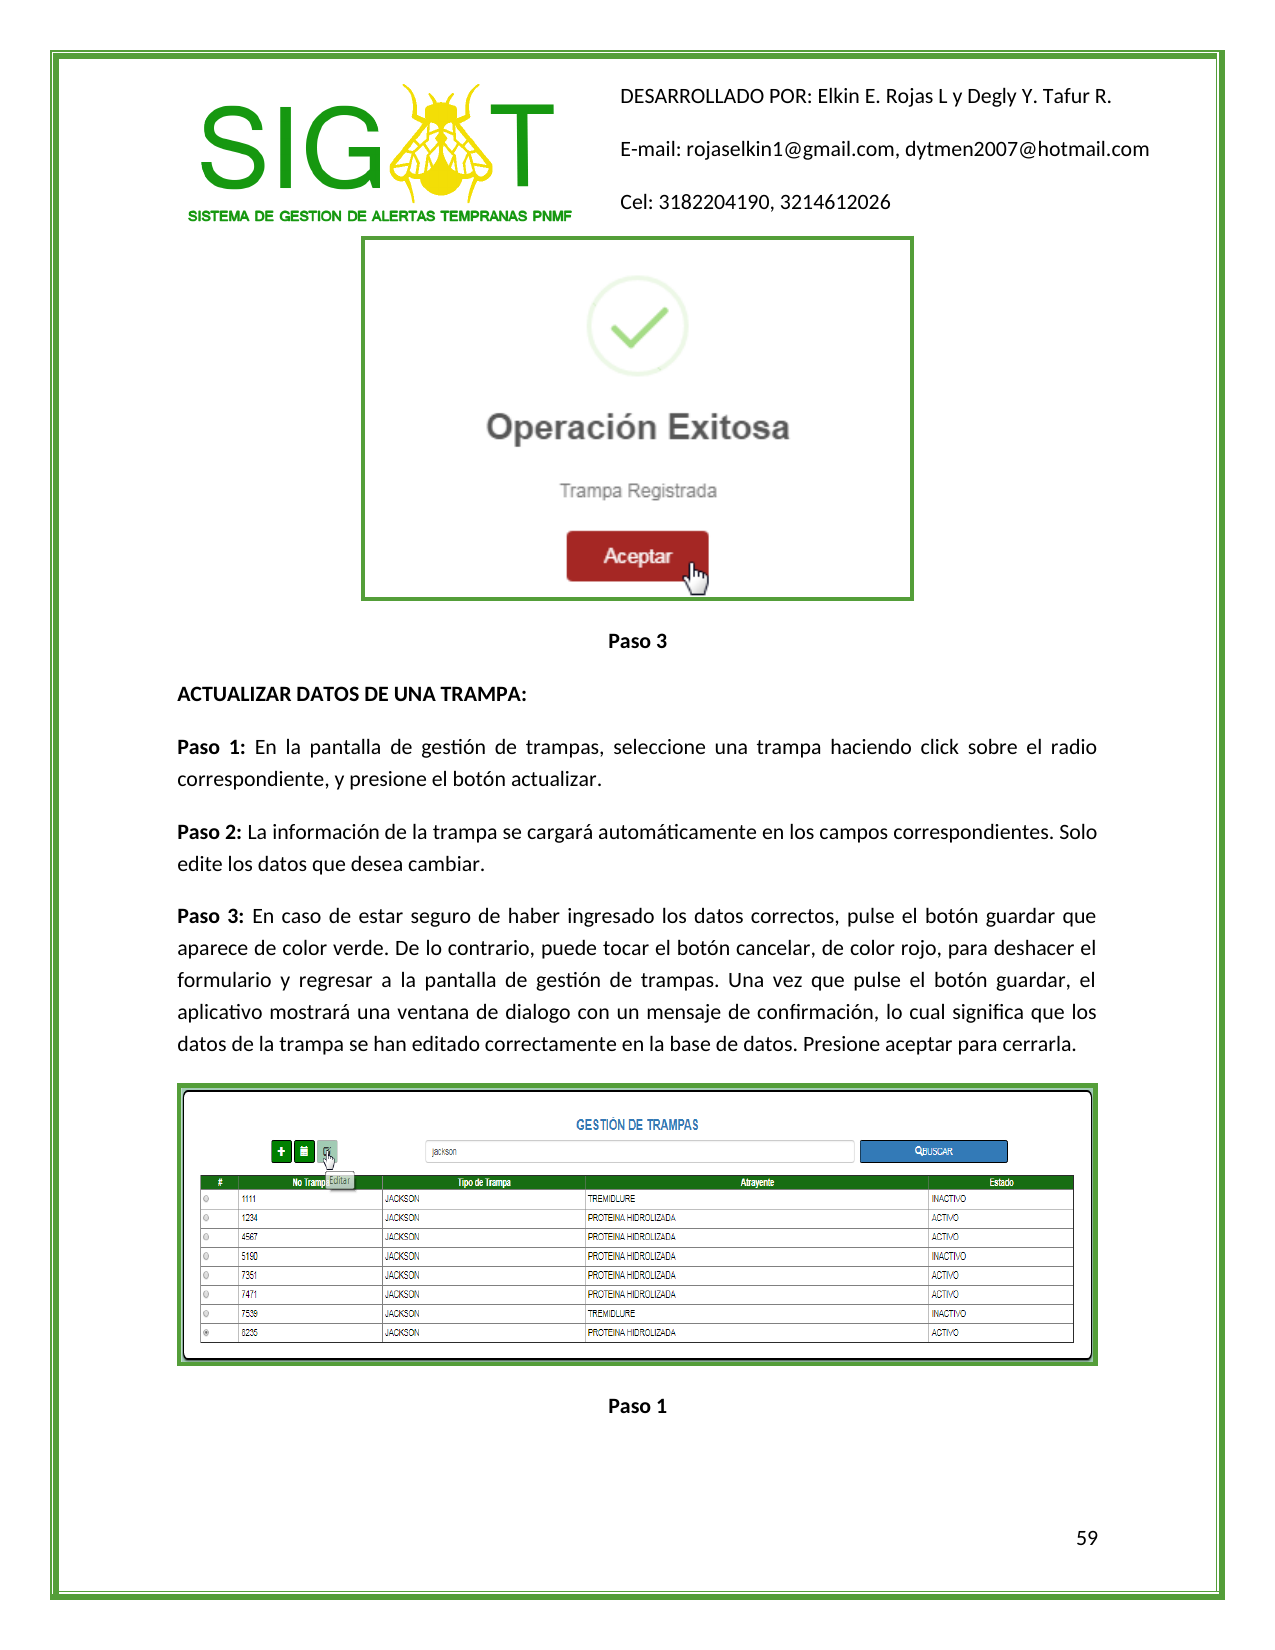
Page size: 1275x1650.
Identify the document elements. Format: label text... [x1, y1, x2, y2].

text Paso 1: En la pantalla de gestión de trampas, seleccione una trampa haciendo click sobre el radio correspondiente, y presione el botón actualizar. [177, 733, 1098, 792]
text Paso 2: La información de la trampa se cargará automáticamente en los campos correspondientes. Solo edite los datos que desea cambiar. [177, 818, 1098, 876]
picture [181, 1088, 1093, 1362]
picture [365, 240, 910, 597]
text Paso 3: En caso de estar seguro de haber ingresado los datos correctos, pulse el botón guardar que aparece de color verde. De lo contrario, puede tocar el botón cancelar, de color rojo, para deshacer el formulario y regresar a la pantalla de gestión de trampas. Una vez que pulse el botón guardar, el aplicativo mostrará una ventana de dialogo con un mensaje de confirmación, lo cual significa que los datos de la trampa se han editado correctamente en la base de datos. Presione aceptar para cerrarla. [177, 903, 1098, 1057]
picture [177, 73, 574, 236]
text Paso 3 [177, 627, 1098, 654]
text Paso 1 [177, 1392, 1098, 1419]
text ACTUALIZAR DATOS DE UNA TRAMPA: [177, 680, 1098, 707]
